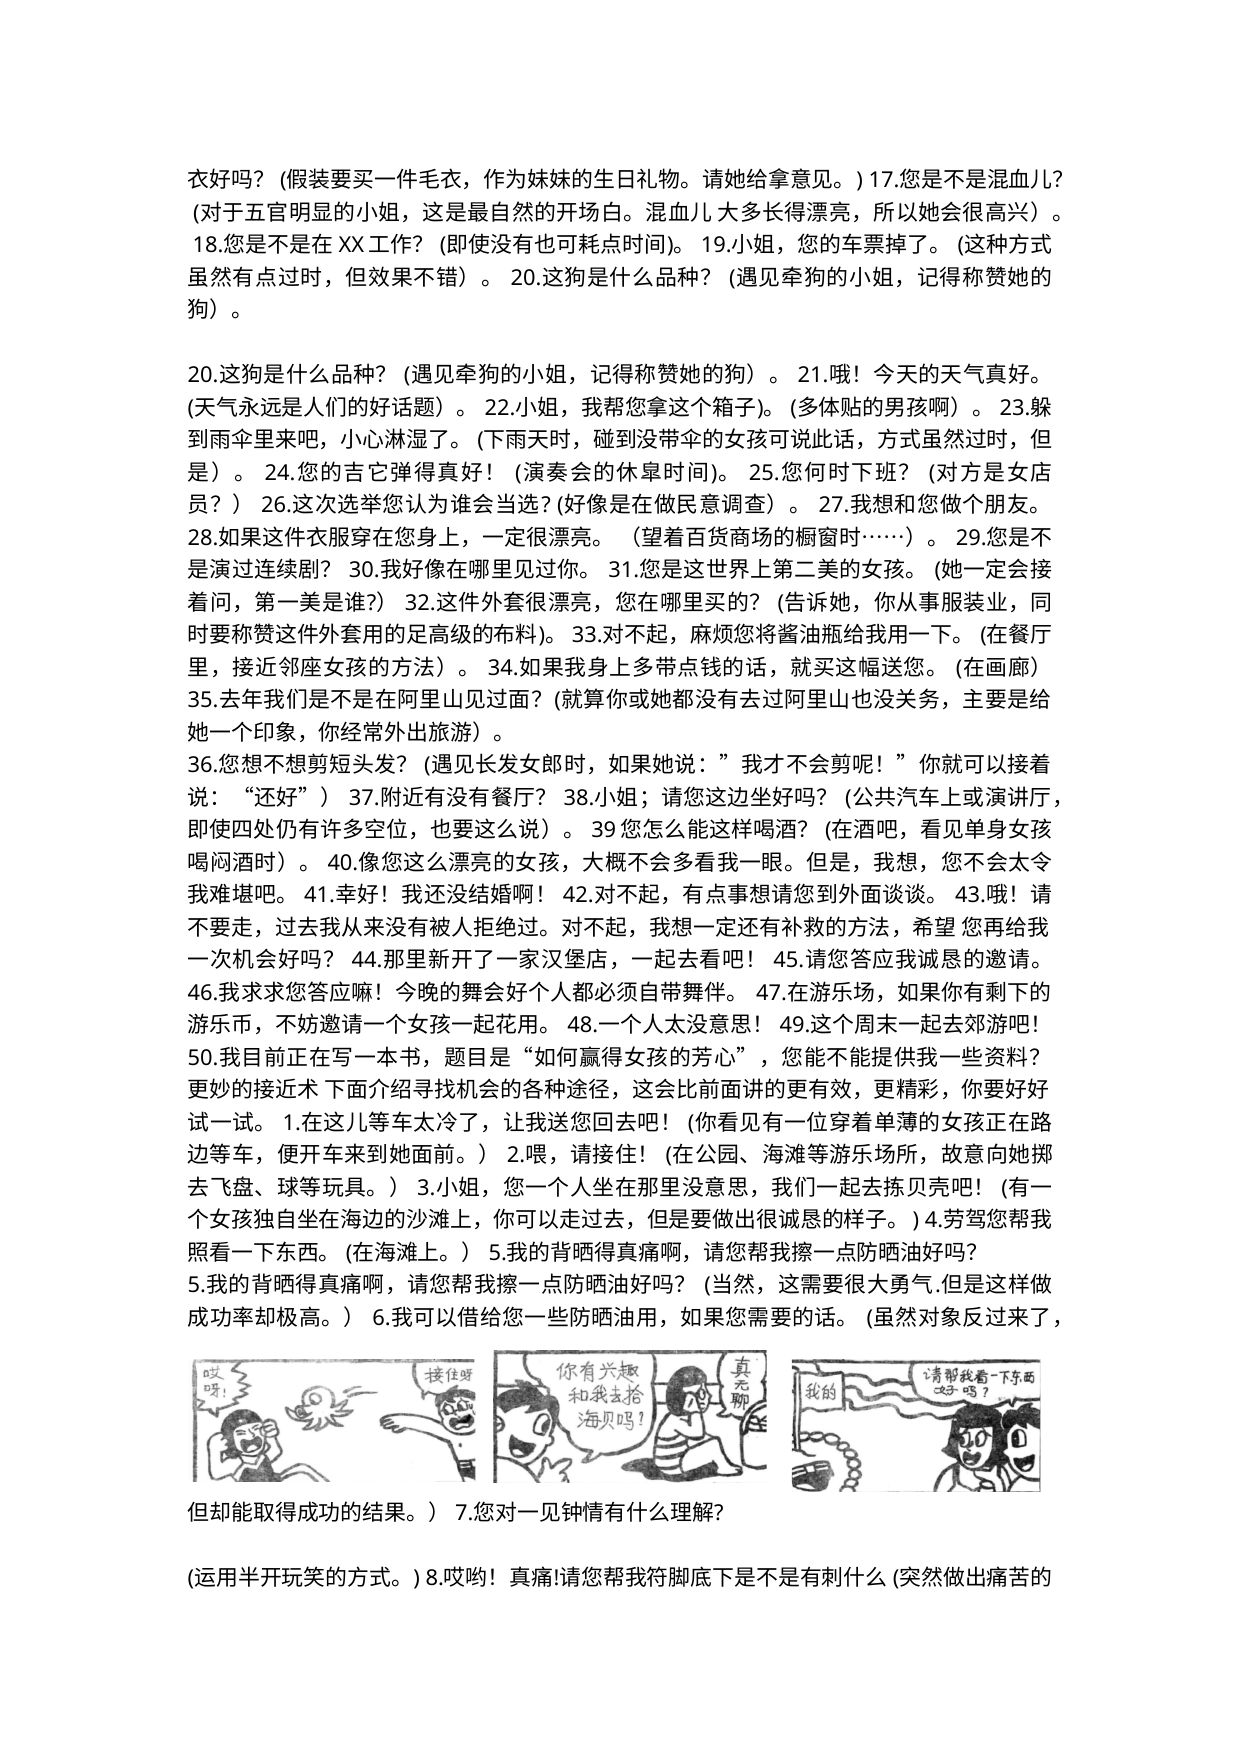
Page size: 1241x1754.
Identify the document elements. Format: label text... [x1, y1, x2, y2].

picture [790, 1359, 1040, 1491]
text 36.您想不想剪短头发？ (遇见长发女郎时，如果她说：”我才不会剪呢！”你就可以接着说：“还好”） 37.附近有没有餐厅？ 38.小姐；请您这边坐好吗？ (公共汽车上或演讲厅，即使四处仍有许多空位，也要这么说）。 39您怎么能这样喝酒？ (在酒吧，看见单身女孩喝闷酒时）。 40.像您这么漂亮的女孩，大概不会多看我一眼。但是，我想，您不会太令我难堪吧。 41.幸好！我还没结婚啊！ 42.对不起，有点事想请您到外面谈谈。 43.哦！请不要走，过去我从来没有被人拒绝过。对不起，我想一定还有补救的方法，希望 您再给我一次机会好吗？ 44.那里新开了一家汉堡店，一起去看吧！ 45.请您答应我诚恳的邀请。 46.我求求您答应嘛！今晚的舞会好个人都必须自带舞伴。 47.在游乐场，如果你有剩下的游乐币，不妨邀请一个女孩一起花用。 48.一个人太没意思！ 49.这个周末一起去郊游吧！ 50.我目前正在写一本书，题目是“如何赢得女孩的芳心”，您能不能提供我一些资料？ 更妙的接近术 下面介绍寻找机会的各种途径，这会比前面讲的更有效，更精彩，你要好好试一试。 1.在这儿等车太冷了，让我送您回去吧！ (你看见有一位穿着单薄的女孩正在路边等车，便开车来到她面前。） 2.喂，请接住！ (在公园、海滩等游乐场所，故意向她掷去飞盘、球等玩具。） 3.小姐，您一个人坐在那里没意思，我们一起去拣贝壳吧！ (有一个女孩独自坐在海边的沙滩上，你可以走过去，但是要做出很诚恳的样子。) 4.劳驾您帮我照看一下东西。 (在海滩上。） 5.我的背晒得真痛啊，请您帮我擦一点防晒油好吗？ [187, 747, 1053, 1267]
picture [491, 1350, 767, 1482]
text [187, 162, 1053, 324]
picture [187, 1359, 476, 1482]
text 20.这狗是什么品种？ (遇见牵狗的小姐，记得称赞她的狗）。 21.哦！今天的天气真好。 (天气永远是人们的好话题）。 22.小姐，我帮您拿这个箱子)。 (多体贴的男孩啊）。 23.躲到雨伞里来吧，小心淋湿了。 (下雨天时，碰到没带伞的女孩可说此话，方式虽然过时，但是）。 24.您的吉它弹得真好！ (演奏会的休皐时间)。 25.您何时下班？ (对方是女店员？） 26.这次选举您认为谁会当选? (好像是在做民意调查）。 27.我想和您做个朋友。 28.如果这件衣服穿在您身上，一定很漂亮。 （望着百货商场的橱窗时……）。 29.您是不是演过连续剧？ 30.我好像在哪里见过你。 31.您是这世界上第二美的女孩。 (她一定会接着问，第一美是谁?） 32.这件外套很漂亮，您在哪里买的？ (告诉她，你从事服装业，同时要称赞这件外套用的足高级的布料)。 33.对不起，麻烦您将酱油瓶给我用一下。 (在餐厅里，接近邻座女孩的方法）。 34.如果我身上多带点钱的话，就买这幅送您。 (在画廊） 35.去年我们是不是在阿里山见过面？(就算你或她都没有去过阿里山也没关务，主要是给 她一个印象，你经常外出旅游）。 [187, 357, 1053, 747]
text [187, 1559, 1053, 1592]
